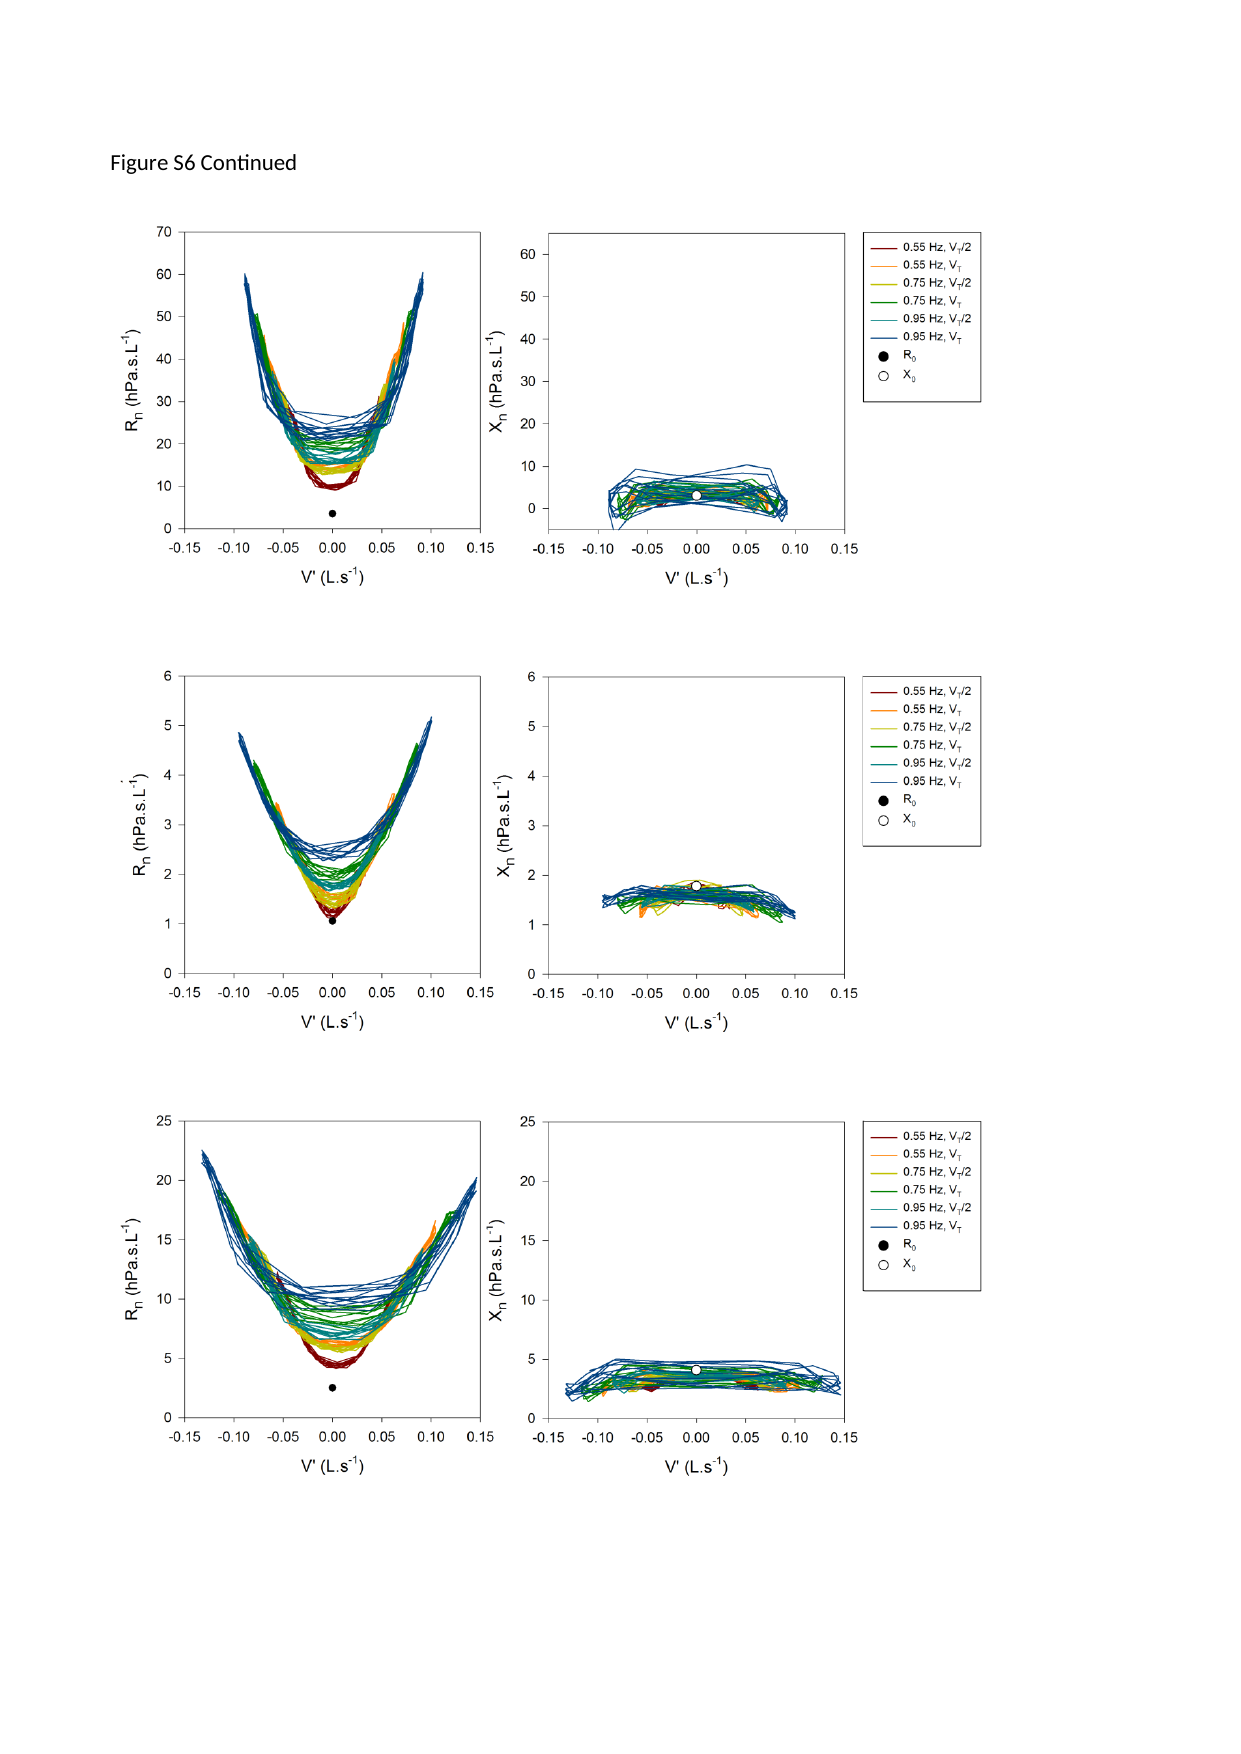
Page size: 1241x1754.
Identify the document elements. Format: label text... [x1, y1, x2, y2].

picture [110, 1089, 1010, 1509]
picture [110, 200, 1010, 620]
picture [110, 645, 1010, 1065]
text Figure S6 Continued [110, 148, 1093, 176]
